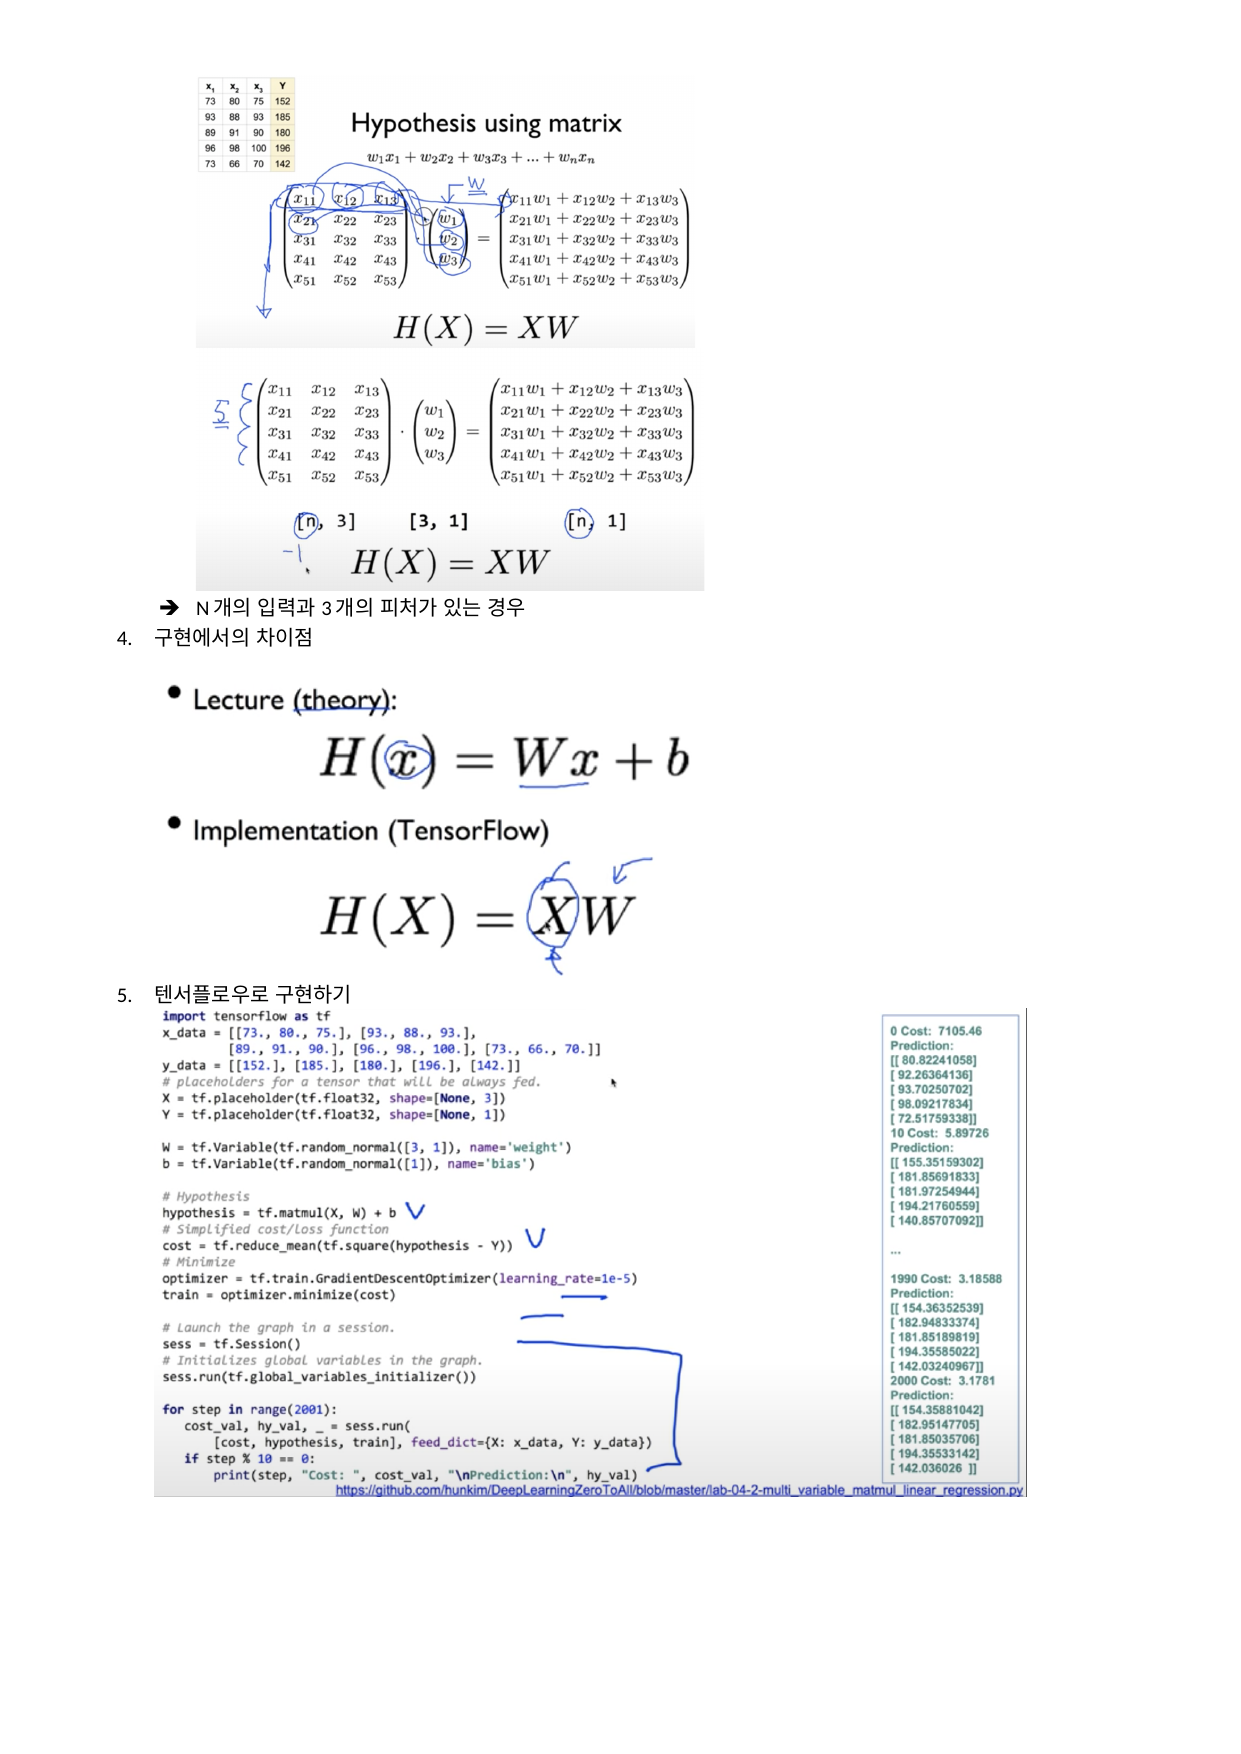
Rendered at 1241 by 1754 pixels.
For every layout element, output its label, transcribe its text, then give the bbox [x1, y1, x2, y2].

picture [154, 651, 710, 978]
list 구현에서의 차이점 [117, 621, 1165, 651]
list N개의 입력과 3개의 피처가 있는 경우 [158, 591, 1165, 621]
list 텐서플로우로 구현하기 [117, 978, 1165, 1008]
picture [154, 1008, 1027, 1497]
picture [195, 75, 705, 591]
